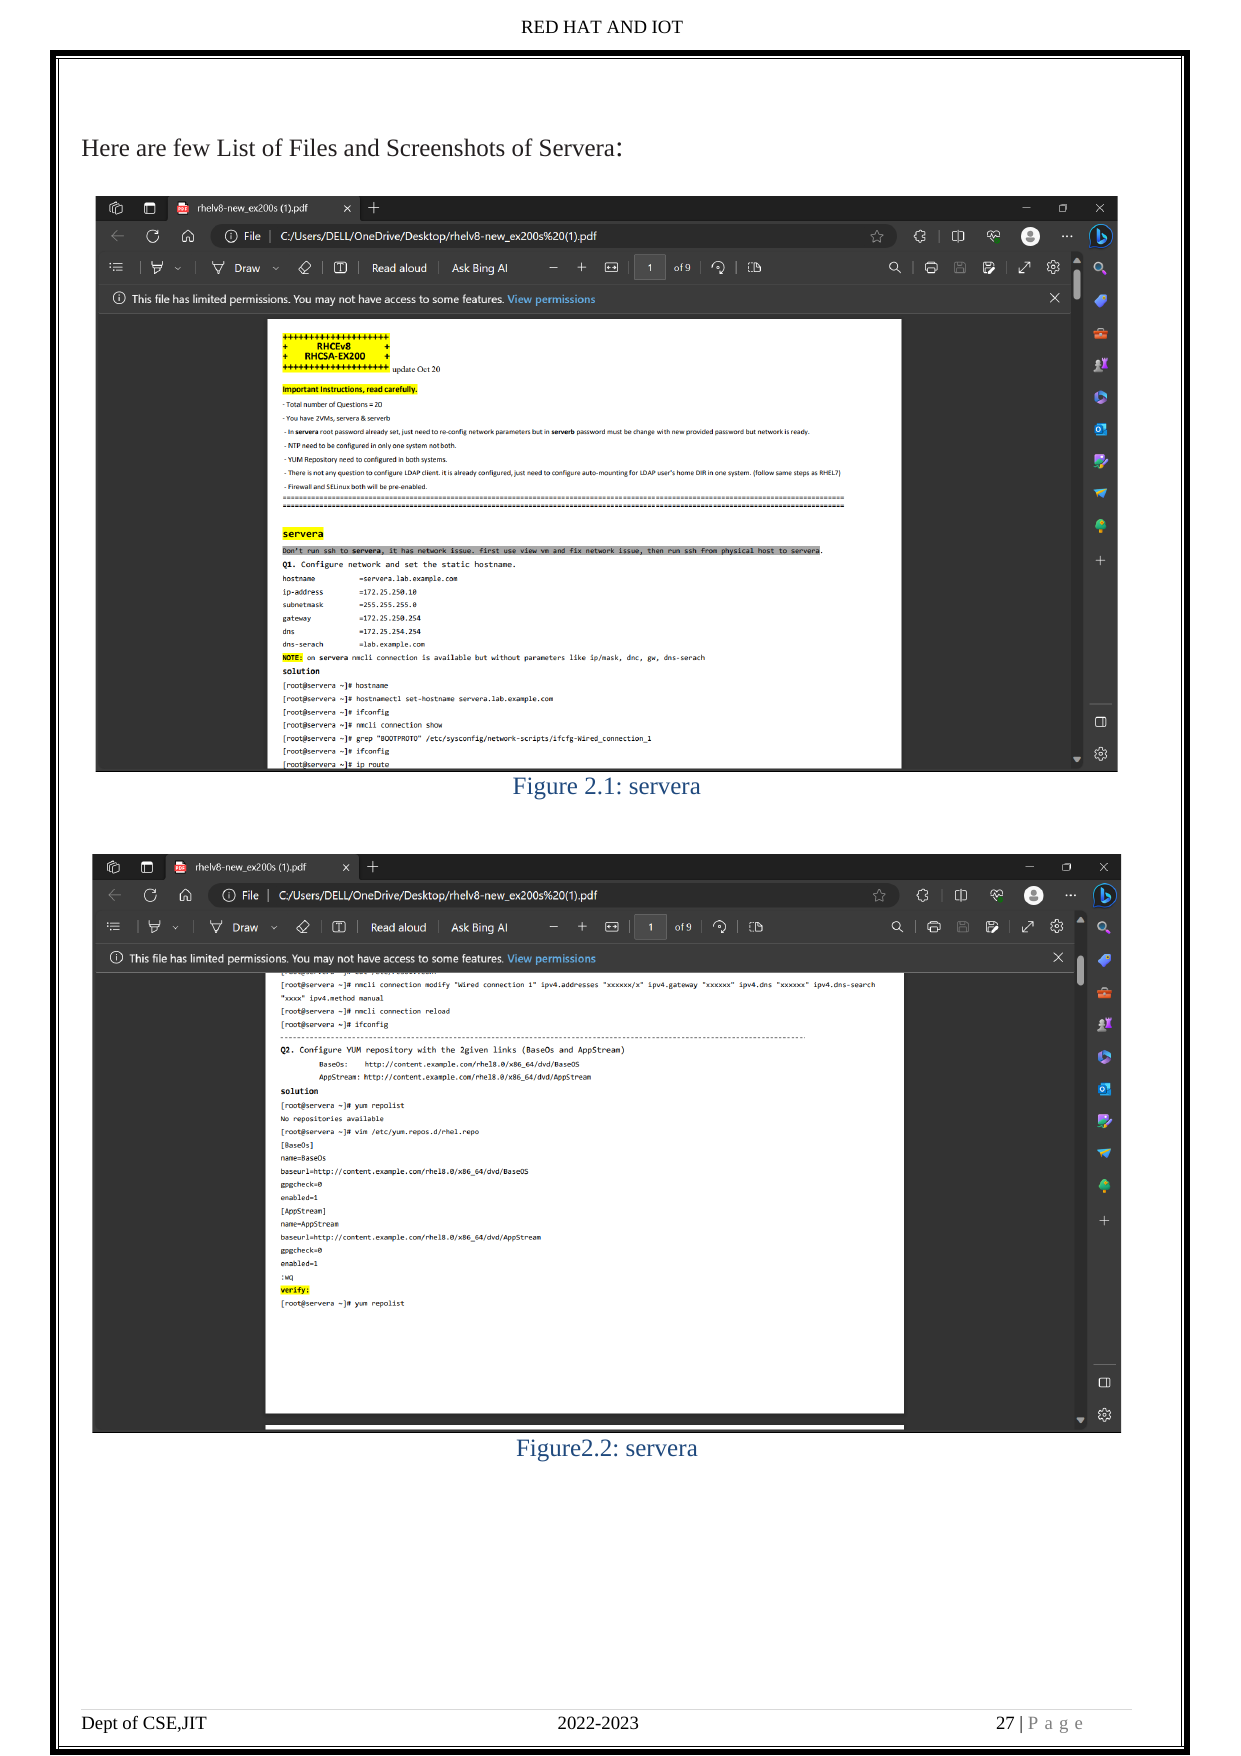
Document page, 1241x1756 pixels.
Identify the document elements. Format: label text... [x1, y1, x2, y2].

picture [95, 196, 1118, 772]
text Here are few List of Files and Screenshots of Servera: [81, 129, 1132, 162]
picture [92, 854, 1122, 1433]
text Figure2.2: servera [81, 1433, 1132, 1462]
text Figure 2.1: servera [81, 771, 1132, 800]
